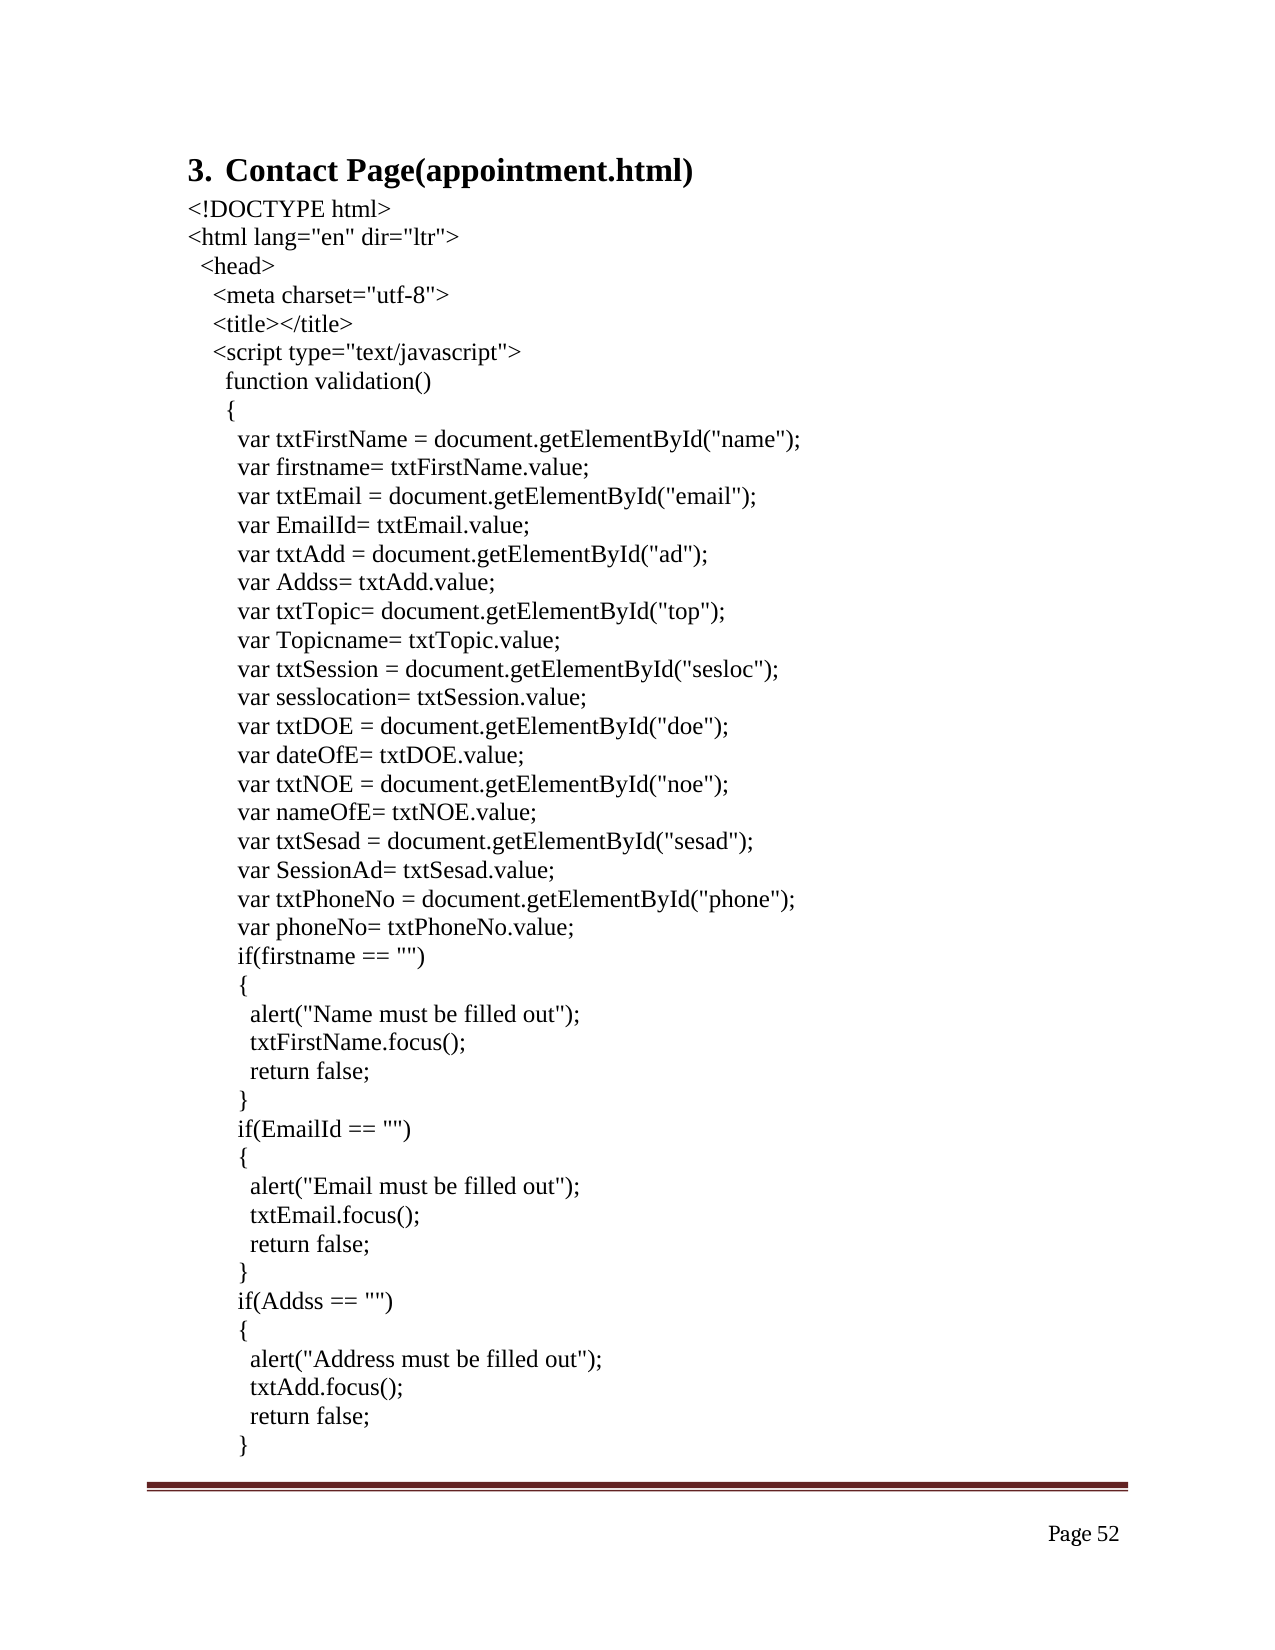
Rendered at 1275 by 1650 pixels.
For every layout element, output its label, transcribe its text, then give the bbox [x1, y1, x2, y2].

text var txtNOE = document.getElementById("noe"); var nameOfE= txtNOE.value; [237, 769, 729, 826]
text <head> [200, 251, 1142, 280]
text <title></title> [212, 309, 1142, 337]
text if(firstname == "") [237, 941, 1142, 970]
text <!DOCTYPE html> [187, 194, 1142, 222]
text } [237, 1257, 1142, 1286]
text { [237, 970, 1142, 999]
text { [237, 1315, 1142, 1344]
text var txtEmail = document.getElementById("email"); var EmailId= txtEmail.value; [237, 481, 757, 539]
text var txtAdd = document.getElementById("ad"); var Addss= txtAdd.value; [237, 539, 708, 596]
text return false; [250, 1401, 1142, 1430]
text var txtDOE = document.getElementById("doe"); var dateOfE= txtDOE.value; [237, 711, 729, 769]
text } [237, 1430, 1142, 1459]
text } [237, 1085, 1142, 1114]
text { [237, 1142, 1142, 1171]
text alert("Address must be filled out"); txtAdd.focus(); [250, 1344, 603, 1401]
text if(EmailId == "") [237, 1114, 1142, 1142]
text alert("Name must be filled out"); txtFirstName.focus(); [250, 999, 581, 1056]
text <html lang="en" dir="ltr"> [187, 222, 1142, 251]
text <meta charset="utf-8"> [212, 280, 1142, 309]
text var txtSesad = document.getElementById("sesad"); var SessionAd= txtSesad.value; [237, 826, 754, 884]
text alert("Email must be filled out"); txtEmail.focus(); [250, 1171, 581, 1229]
text var txtPhoneNo = document.getElementById("phone"); var phoneNo= txtPhoneNo.value; [237, 884, 796, 941]
text { [225, 395, 1142, 424]
list Contact Page(appointment.html) [187, 150, 1142, 188]
text var txtSession = document.getElementById("sesloc"); var sesslocation= txtSession.value; [237, 654, 779, 711]
text <script type="text/javascript"> function validation() [212, 337, 523, 395]
text var txtTopic= document.getElementById("top"); var Topicname= txtTopic.value; [237, 596, 726, 654]
text var txtFirstName = document.getElementById("name"); var firstname= txtFirstName.value; [237, 424, 803, 481]
text if(Addss == "") [237, 1286, 1142, 1315]
text return false; [250, 1229, 1142, 1257]
text return false; [250, 1056, 1142, 1085]
